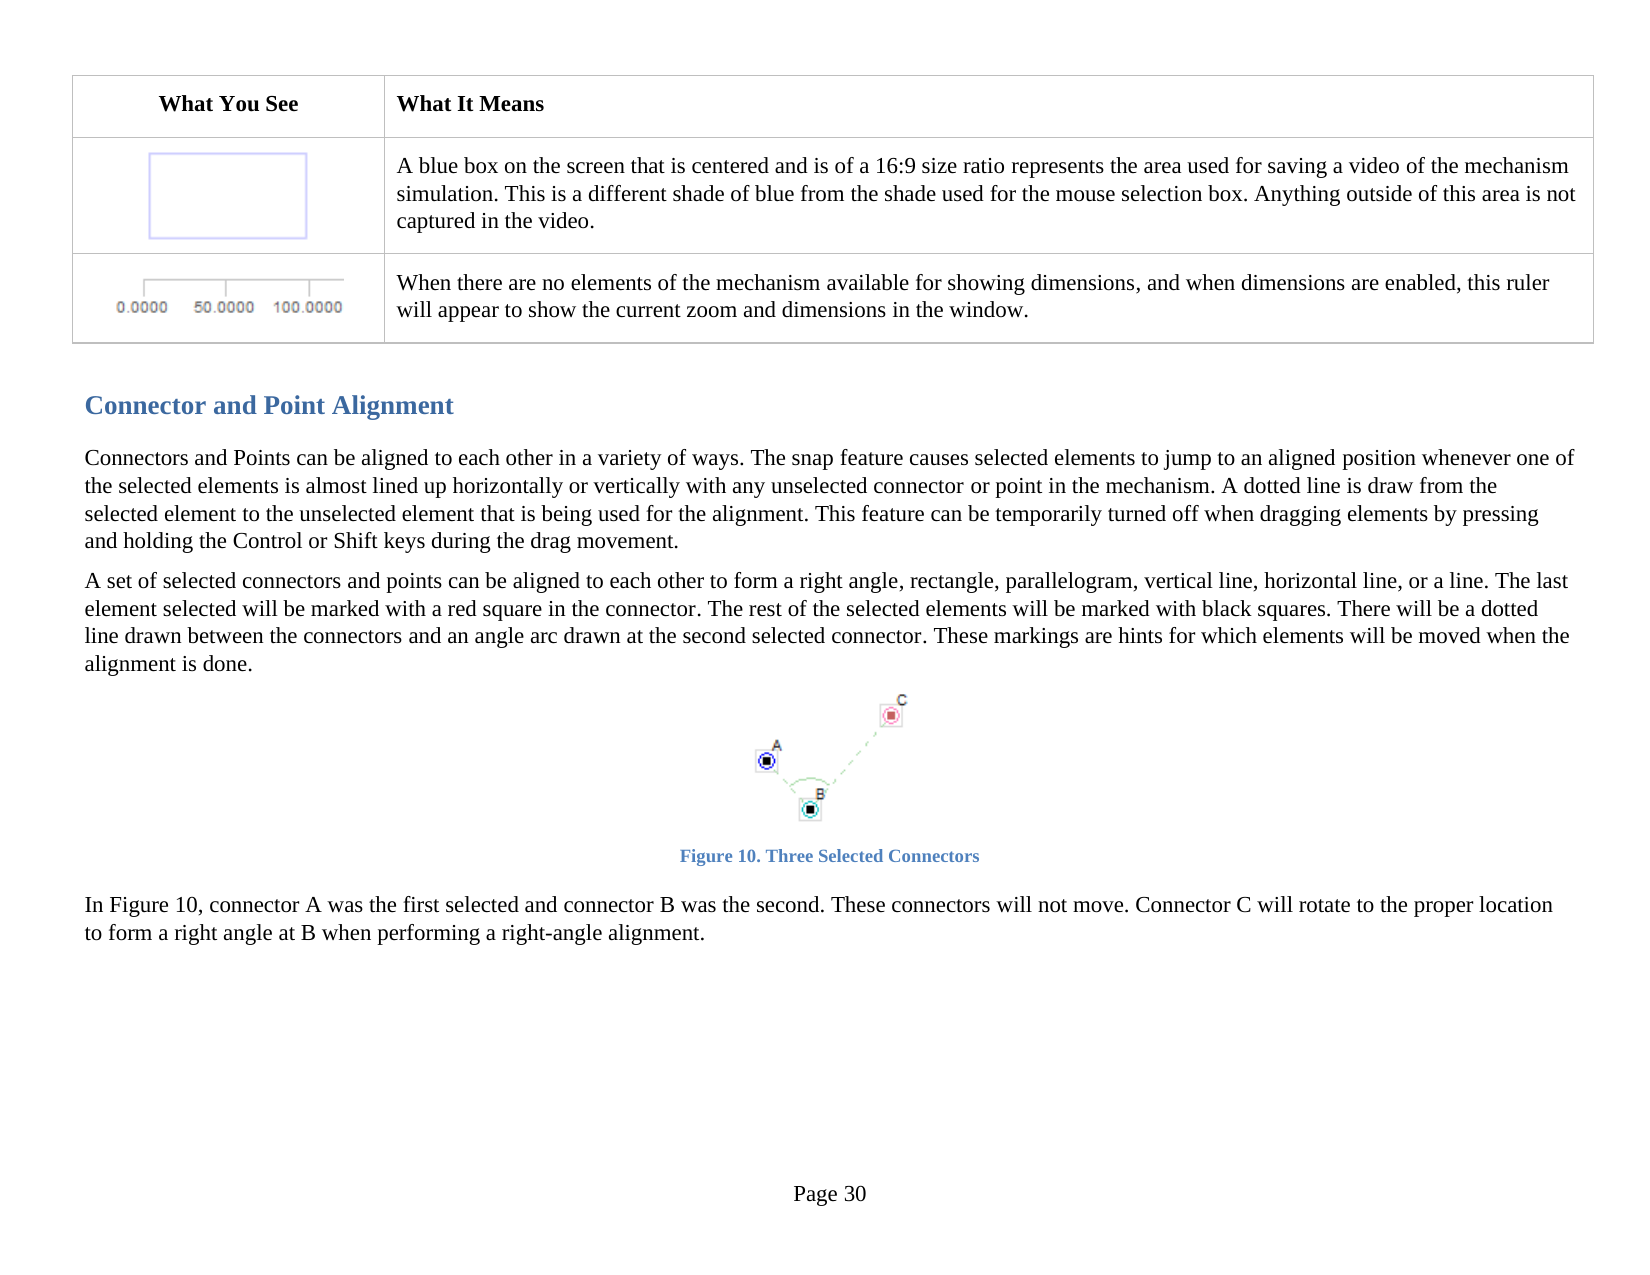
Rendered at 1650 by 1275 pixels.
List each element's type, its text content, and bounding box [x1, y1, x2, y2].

table_cell When there are no elements of the mechanism available for showing dimensions, and when dimensions are enabled, this ruler will appear to show the current zoom and dimensions in the window. [385, 254, 1593, 342]
picture [746, 690, 913, 831]
table_header What It Means [385, 76, 1593, 137]
picture [147, 151, 310, 242]
subtitle Connector and Point Alignment [84, 389, 1575, 421]
text Connectors and Points can be aligned to each other in a variety of ways. The snap feature causes selected elements to jump to an aligned position whenever one of the selected elements is almost lined up horizontally or vertically with any unselected connector or point in the mechanism. A dotted line is draw from the selected element to the unselected element that is being used for the alignment. This feature can be temporarily turned off when dragging elements by pressing and holding the Control or Shift keys during the drag movement. [84, 444, 1575, 553]
table_cell [73, 254, 384, 342]
table_cell A blue box on the screen that is centered and is of a 16:9 size ratio represents the area used for saving a video of the mechanism simulation. This is a different shade of blue from the shade used for the mouse selection box. Anything outside of this area is not captured in the video. [385, 138, 1593, 253]
table_cell [73, 138, 384, 253]
text A set of selected connectors and points can be aligned to each other to form a right angle, rectangle, parallelogram, vertical line, horizontal line, or a line. The last element selected will be marked with a red square in the connector. The rest of the selected elements will be marked with black squares. There will be a dotted line drawn between the connectors and an angle arc drawn at the second selected connector. These markings are hints for which elements will be moved when the alignment is done. [84, 567, 1575, 676]
table_header What You See [73, 76, 384, 137]
picture [112, 268, 344, 321]
text In Figure 10, connector A was the first selected and connector B was the second. These connectors will not move. Connector C will rotate to the proper location to form a right angle at B when performing a right-angle alignment. [84, 891, 1575, 945]
